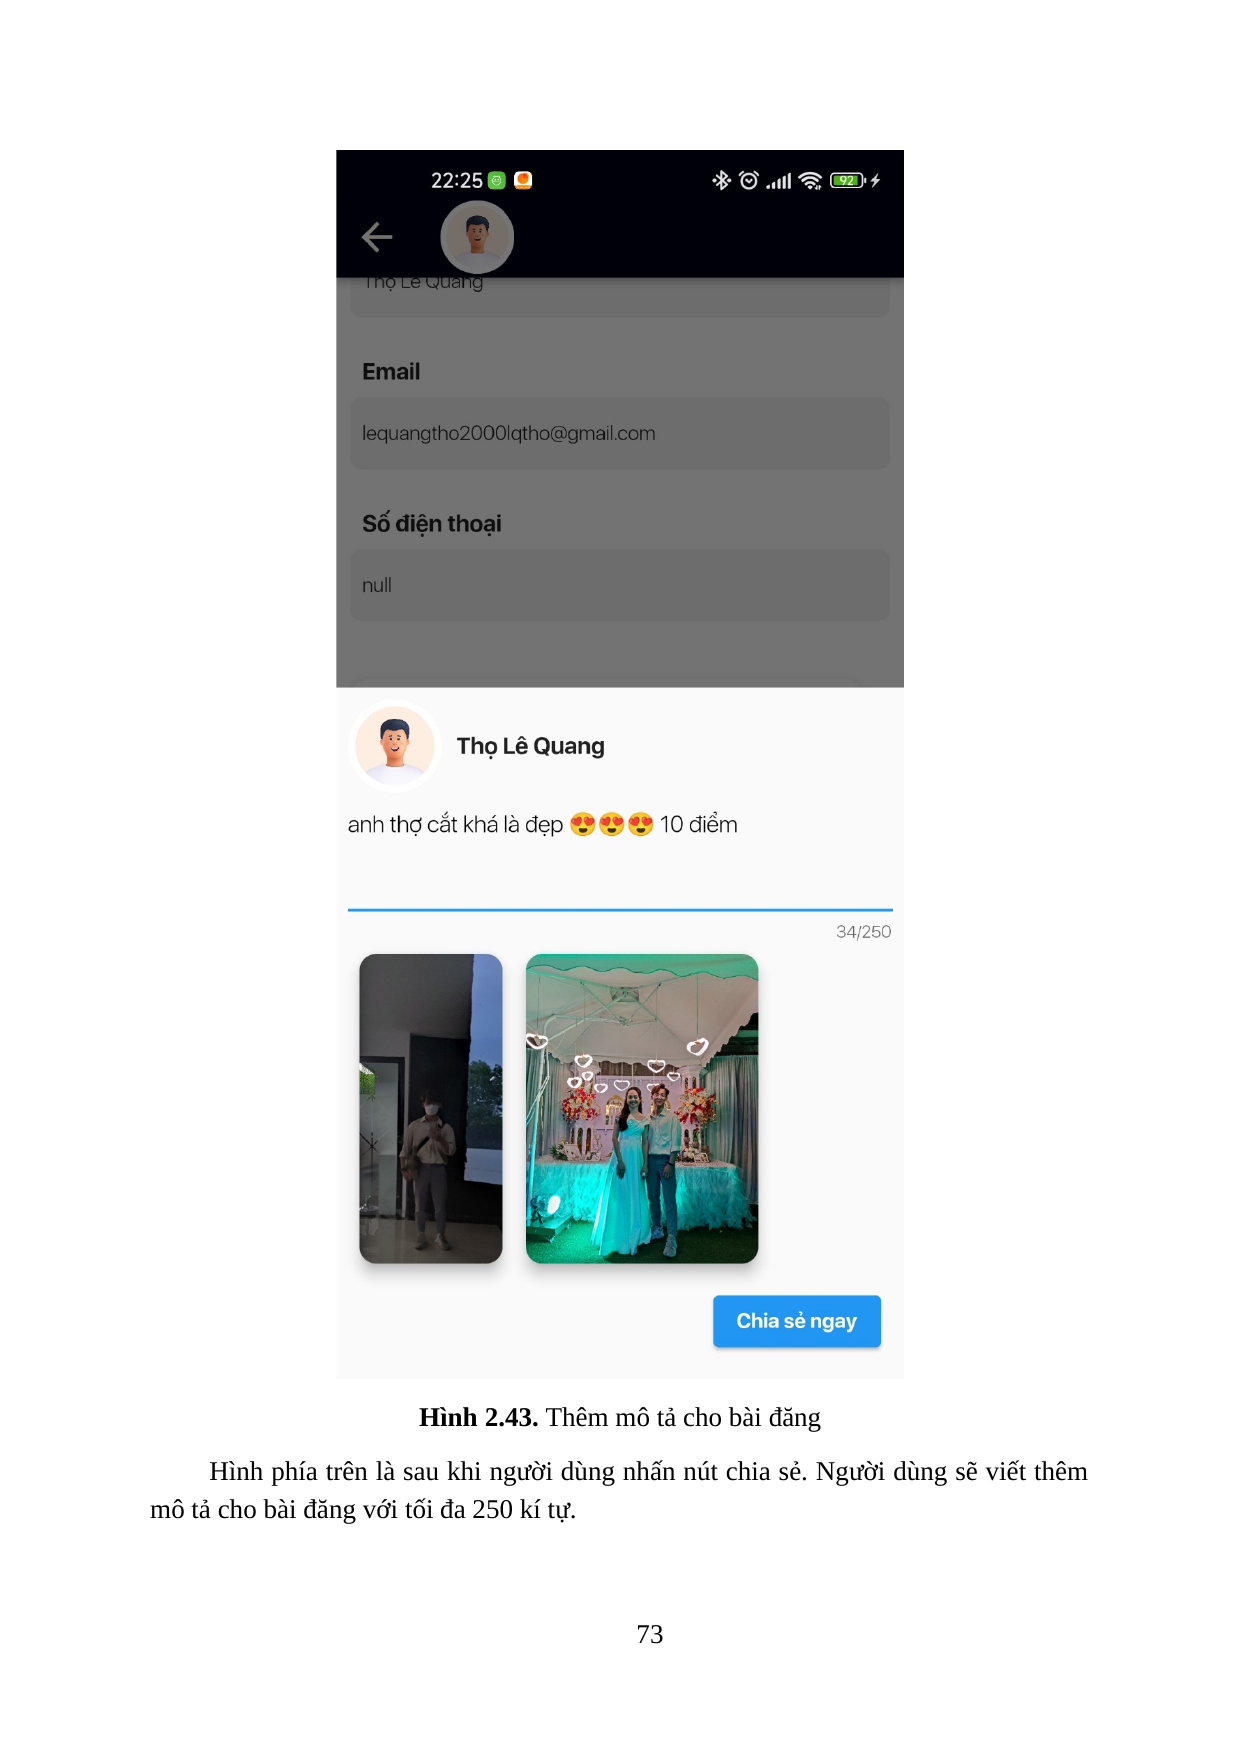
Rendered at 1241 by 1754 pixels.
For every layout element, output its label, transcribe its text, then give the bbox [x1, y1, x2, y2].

picture [336, 150, 904, 1379]
text Hình phía trên là sau khi người dùng nhấn nút chia sẻ. Người dùng sẽ viết thêm mô tả cho bài đăng với tối đa 250 kí tự. [150, 1456, 1090, 1524]
